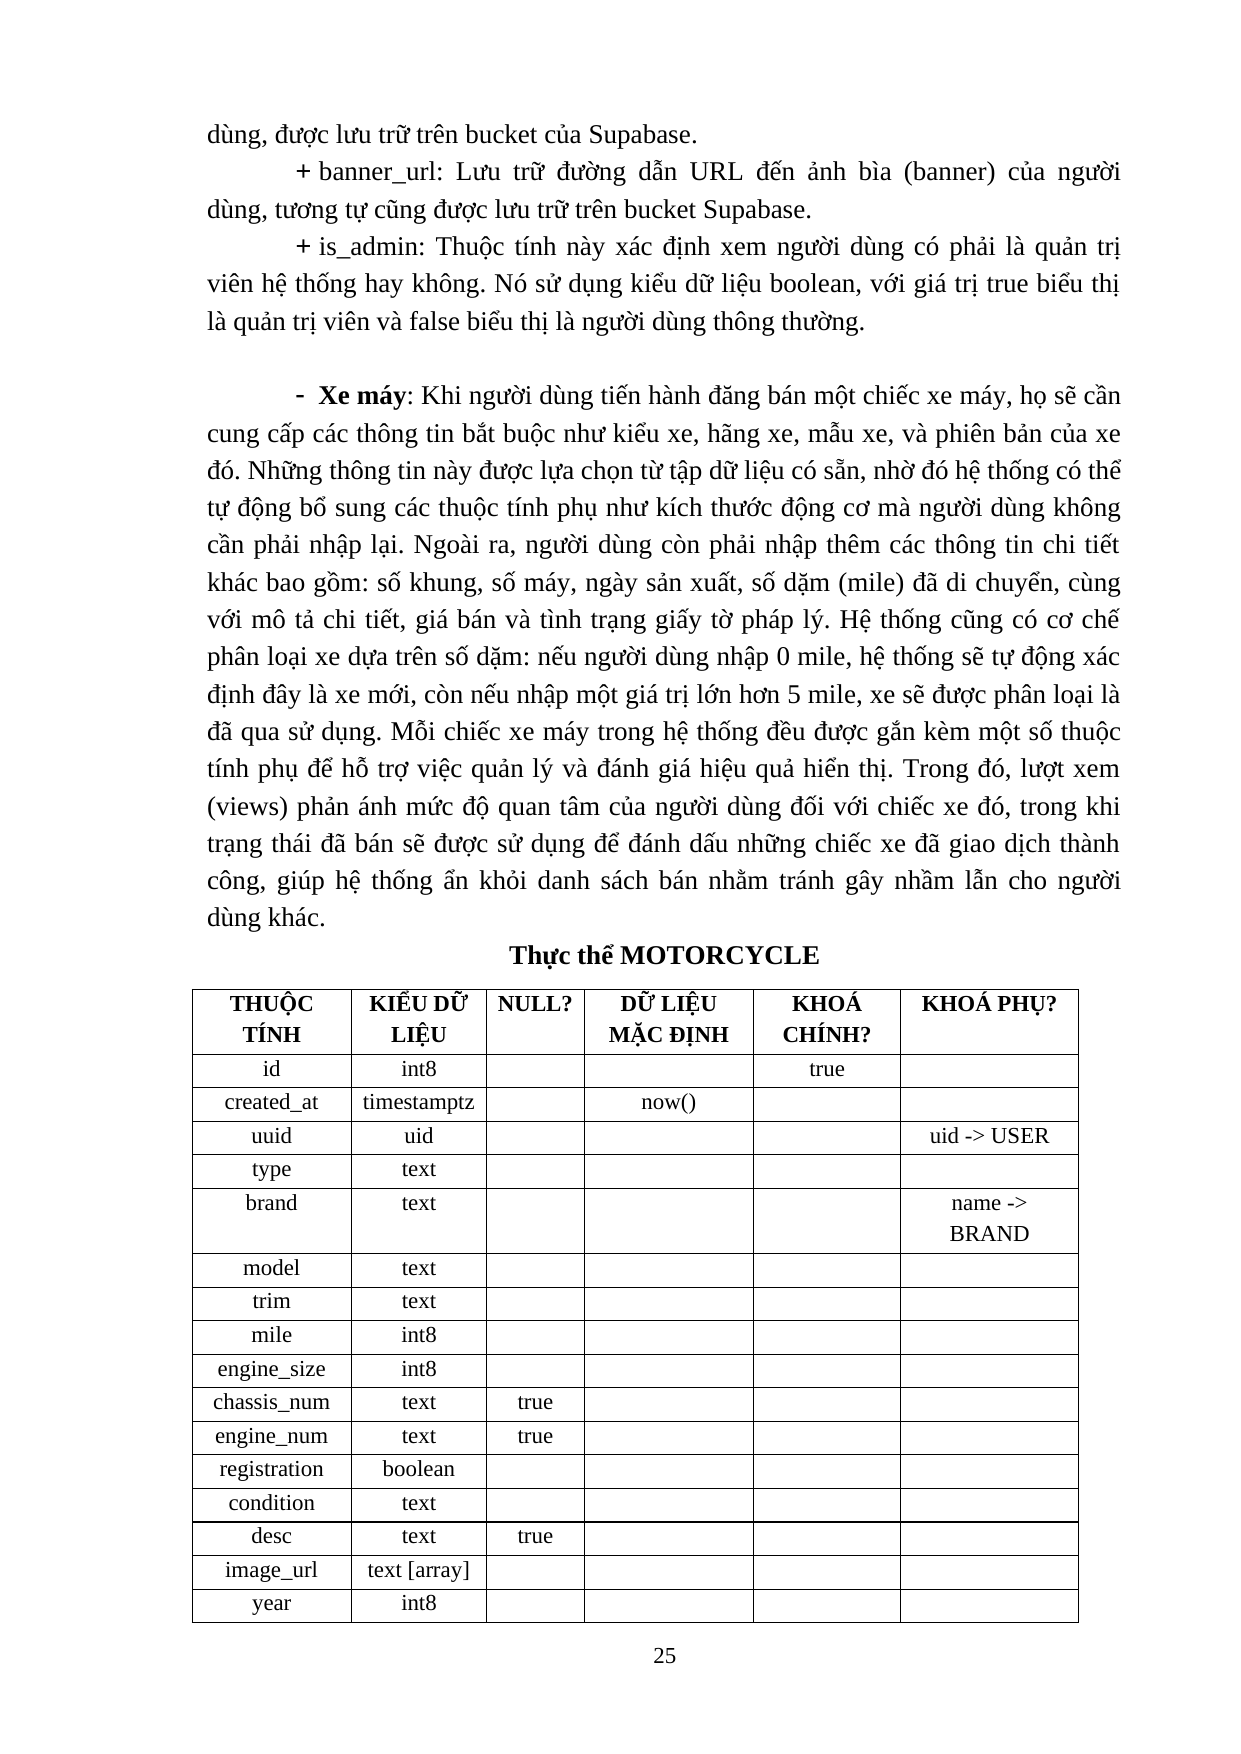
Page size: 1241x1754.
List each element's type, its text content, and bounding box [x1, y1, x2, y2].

table_cell [585, 1122, 753, 1154]
table_cell mile [193, 1321, 351, 1354]
table_cell [754, 1288, 900, 1320]
table_cell int8 [352, 1055, 486, 1087]
table_cell text [352, 1288, 486, 1320]
table_cell brand [193, 1189, 351, 1253]
list Thực thể MOTORCYCLE [207, 939, 1122, 970]
table_cell [901, 1055, 1078, 1087]
table_header KIỂU DỮ LIỆU [352, 990, 486, 1054]
table_cell [754, 1590, 900, 1622]
table_cell [901, 1455, 1078, 1488]
table_cell created_at [193, 1088, 351, 1121]
table_cell [901, 1422, 1078, 1454]
table_cell text [352, 1189, 486, 1253]
table_cell uuid [193, 1122, 351, 1154]
table_cell id [193, 1055, 351, 1087]
table_cell [901, 1288, 1078, 1320]
table_cell [585, 1189, 753, 1253]
table_cell [585, 1455, 753, 1488]
table_cell image_url [193, 1556, 351, 1588]
table_cell true [487, 1388, 584, 1421]
table_header THUỘC TÍNH [193, 990, 351, 1054]
table_cell [901, 1489, 1078, 1521]
list Xe máy: Khi người dùng tiến hành đăng bán một chiếc xe máy, họ sẽ cần cung cấp các thông tin bắt buộc như kiểu xe, hãng xe, mẫu xe, và phiên bản của xe đó. Những thông tin này được lựa chọn từ tập dữ liệu có sẵn, nhờ đó hệ thống có thể tự động bổ sung các thuộc tính phụ như kích thước động cơ mà người dùng không cần phải nhập lại. Ngoài ra, người dùng còn phải nhập thêm các thông tin chi tiết khác bao gồm: số khung, số máy, ngày sản xuất, số dặm (mile) đã di chuyển, cùng với mô tả chi tiết, giá bán và tình trạng giấy tờ pháp lý. Hệ thống cũng có cơ chế phân loại xe dựa trên số dặm: nếu người dùng nhập 0 mile, hệ thống sẽ tự động xác định đây là xe mới, còn nếu nhập một giá trị lớn hơn 5 mile, xe sẽ được phân loại là đã qua sử dụng. Mỗi chiếc xe máy trong hệ thống đều được gắn kèm một số thuộc tính phụ để hỗ trợ việc quản lý và đánh giá hiệu quả hiển thị. Trong đó, lượt xem (views) phản ánh mức độ quan tâm của người dùng đối với chiếc xe đó, trong khi trạng thái đã bán sẽ được sử dụng để đánh dấu những chiếc xe đã giao dịch thành công, giúp hệ thống ẩn khỏi danh sách bán nhằm tránh gây nhầm lẫn cho người dùng khác. [207, 379, 1122, 933]
table_cell text [352, 1254, 486, 1287]
table_cell [487, 1155, 584, 1188]
table_cell [754, 1455, 900, 1488]
table_cell [487, 1088, 584, 1121]
table_cell uid [352, 1122, 486, 1154]
table_cell [487, 1355, 584, 1387]
table_cell [901, 1523, 1078, 1555]
table_cell text [352, 1523, 486, 1555]
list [207, 118, 1122, 149]
table_cell [754, 1523, 900, 1555]
table_cell [754, 1155, 900, 1188]
list banner_url: Lưu trữ đường dẫn URL đến ảnh bìa (banner) của người dùng, tương tự cũng được lưu trữ trên bucket Supabase. [207, 155, 1122, 224]
table_cell year [193, 1590, 351, 1622]
table_cell desc [193, 1523, 351, 1555]
table_cell boolean [352, 1455, 486, 1488]
table_cell [585, 1254, 753, 1287]
table_cell text [352, 1422, 486, 1454]
table_cell chassis_num [193, 1388, 351, 1421]
table_cell [487, 1254, 584, 1287]
table_cell true [487, 1422, 584, 1454]
table_cell [901, 1556, 1078, 1588]
table_cell [901, 1321, 1078, 1354]
table_cell [754, 1355, 900, 1387]
table_cell [585, 1055, 753, 1087]
table_cell engine_num [193, 1422, 351, 1454]
table_cell timestamptz [352, 1088, 486, 1121]
table_cell int8 [352, 1355, 486, 1387]
table_cell [754, 1489, 900, 1521]
table_cell [585, 1556, 753, 1588]
table_cell [754, 1321, 900, 1354]
table_cell [901, 1590, 1078, 1622]
table_cell registration [193, 1455, 351, 1488]
table_cell [585, 1321, 753, 1354]
table_cell text [array] [352, 1556, 486, 1588]
table_cell [487, 1189, 584, 1253]
table_cell text [352, 1388, 486, 1421]
table_cell [585, 1355, 753, 1387]
table_cell [487, 1590, 584, 1622]
table_cell int8 [352, 1321, 486, 1354]
table_cell condition [193, 1489, 351, 1521]
table_cell uid -> USER [901, 1122, 1078, 1154]
table_cell [754, 1088, 900, 1121]
table_cell text [352, 1489, 486, 1521]
table_cell [901, 1254, 1078, 1287]
table_cell [901, 1388, 1078, 1421]
table_cell [754, 1122, 900, 1154]
table_cell [585, 1388, 753, 1421]
table_header KHOÁ PHỤ? [901, 990, 1078, 1054]
table_cell [487, 1489, 584, 1521]
table_cell name -> BRAND [901, 1189, 1078, 1253]
table_cell [487, 1321, 584, 1354]
table_cell model [193, 1254, 351, 1287]
table_cell type [193, 1155, 351, 1188]
table_cell now() [585, 1088, 753, 1121]
table_cell [585, 1155, 753, 1188]
table_cell true [754, 1055, 900, 1087]
table_cell [901, 1355, 1078, 1387]
table_cell text [352, 1155, 486, 1188]
list is_admin: Thuộc tính này xác định xem người dùng có phải là quản trị viên hệ thống hay không. Nó sử dụng kiểu dữ liệu boolean, với giá trị true biểu thị là quản trị viên và false biểu thị là người dùng thông thường. [207, 230, 1122, 336]
table_cell [487, 1055, 584, 1087]
table_cell [585, 1590, 753, 1622]
table_cell [487, 1288, 584, 1320]
table_cell [754, 1556, 900, 1588]
table_cell trim [193, 1288, 351, 1320]
table_header NULL? [487, 990, 584, 1054]
table_cell engine_size [193, 1355, 351, 1387]
table_cell [754, 1388, 900, 1421]
table_cell [487, 1455, 584, 1488]
table_cell [585, 1523, 753, 1555]
table_cell [901, 1155, 1078, 1188]
table_cell int8 [352, 1590, 486, 1622]
table_cell [585, 1489, 753, 1521]
table_header DỮ LIỆU MẶC ĐỊNH [585, 990, 753, 1054]
table_cell [585, 1422, 753, 1454]
table_cell [754, 1422, 900, 1454]
table_header KHOÁ CHÍNH? [754, 990, 900, 1054]
table_cell [754, 1189, 900, 1253]
table_cell [487, 1556, 584, 1588]
table_cell [487, 1122, 584, 1154]
table_cell true [487, 1523, 584, 1555]
table_cell [754, 1254, 900, 1287]
table_cell [901, 1088, 1078, 1121]
table_cell [585, 1288, 753, 1320]
